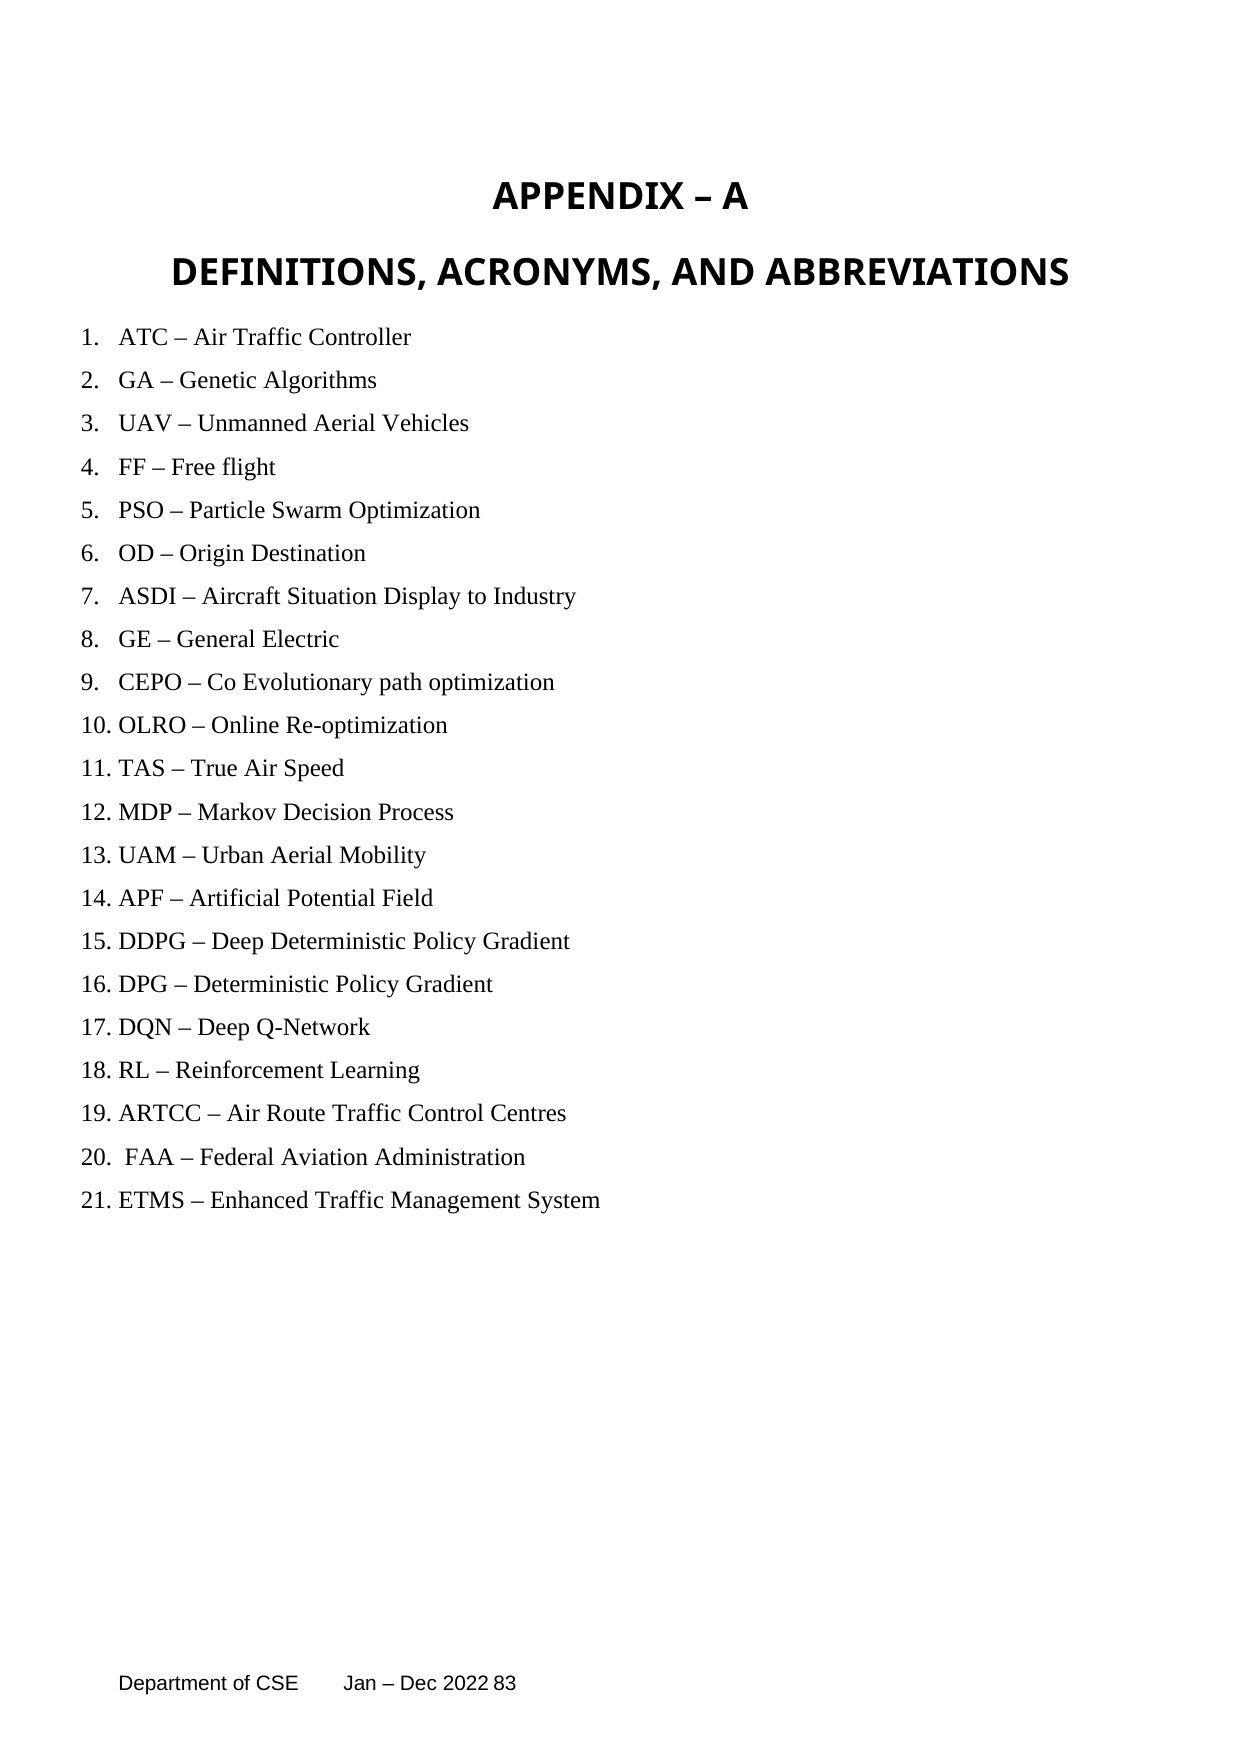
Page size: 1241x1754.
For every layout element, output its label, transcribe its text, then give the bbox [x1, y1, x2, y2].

list MDP – Markov Decision Process [81, 797, 1122, 825]
list TAS – True Air Speed [81, 753, 1122, 782]
list GA – Genetic Algorithms [81, 365, 1122, 394]
list GE – General Electric [81, 624, 1122, 653]
list DQN – Deep Q-Network [81, 1012, 1122, 1041]
list ARTCC – Air Route Traffic Control Centres [81, 1098, 1122, 1127]
list ATC – Air Traffic Controller [81, 322, 1122, 351]
list DDPG – Deep Deterministic Policy Gradient [81, 926, 1122, 955]
list APF – Artificial Potential Field [81, 883, 1122, 912]
list UAM – Urban Aerial Mobility [81, 840, 1122, 868]
list OD – Origin Destination [81, 538, 1122, 567]
list ETMS – Enhanced Traffic Management System [81, 1185, 1122, 1213]
list RL – Reinforcement Learning [81, 1055, 1122, 1084]
list PSO – Particle Swarm Optimization [81, 495, 1122, 523]
text DEFINITIONS, ACRONYMS, AND ABBREVIATIONS [118, 246, 1122, 297]
list UAV – Unmanned Aerial Vehicles [81, 408, 1122, 437]
list OLRO – Online Re-optimization [81, 710, 1122, 739]
list DPG – Deterministic Policy Gradient [81, 969, 1122, 998]
list CEPO – Co Evolutionary path optimization [81, 667, 1122, 696]
list FF – Free flight [81, 452, 1122, 480]
list ASDI – Aircraft Situation Display to Industry [81, 581, 1122, 610]
list FAA – Federal Aviation Administration [81, 1142, 1122, 1170]
text APPENDIX – A [118, 169, 1122, 220]
